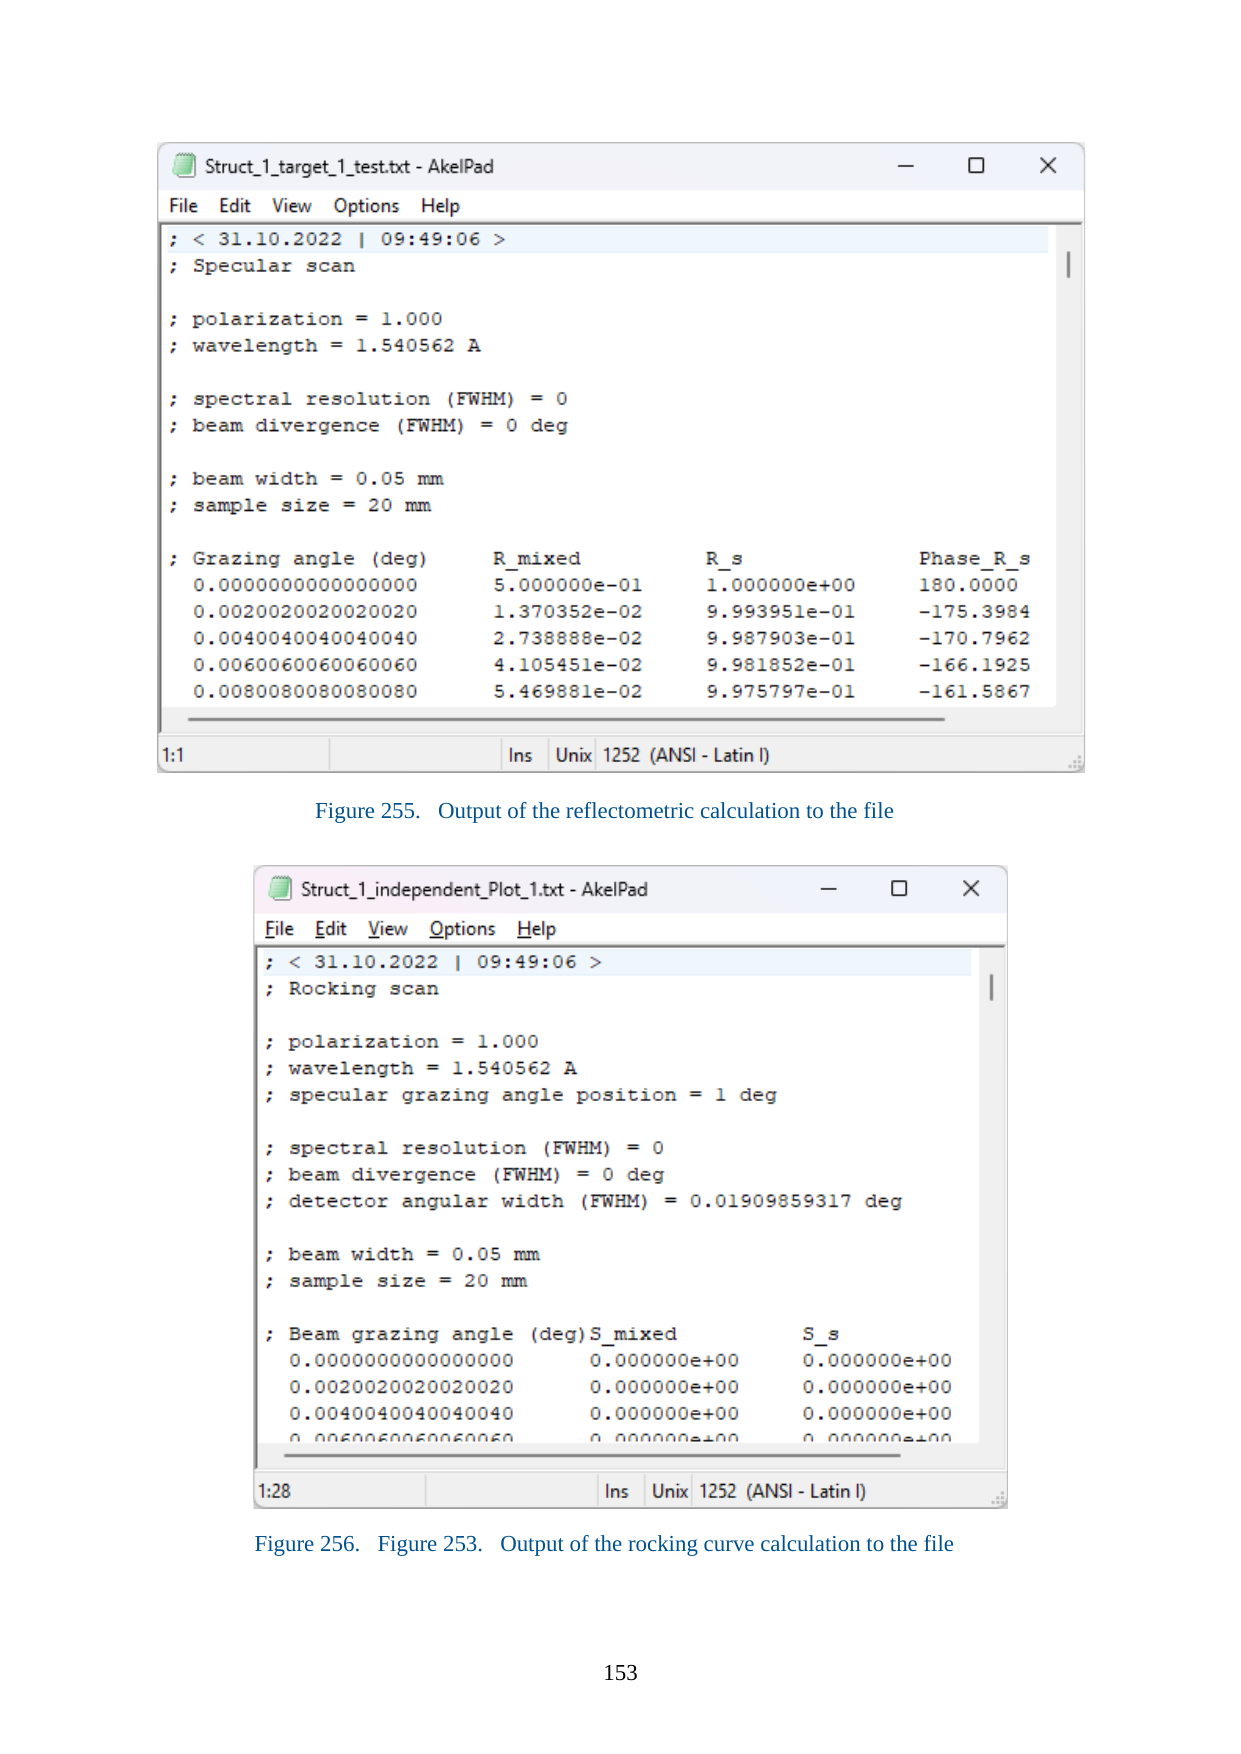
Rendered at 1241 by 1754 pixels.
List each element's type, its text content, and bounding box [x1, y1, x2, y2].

picture [253, 865, 1008, 1509]
picture [157, 142, 1086, 773]
